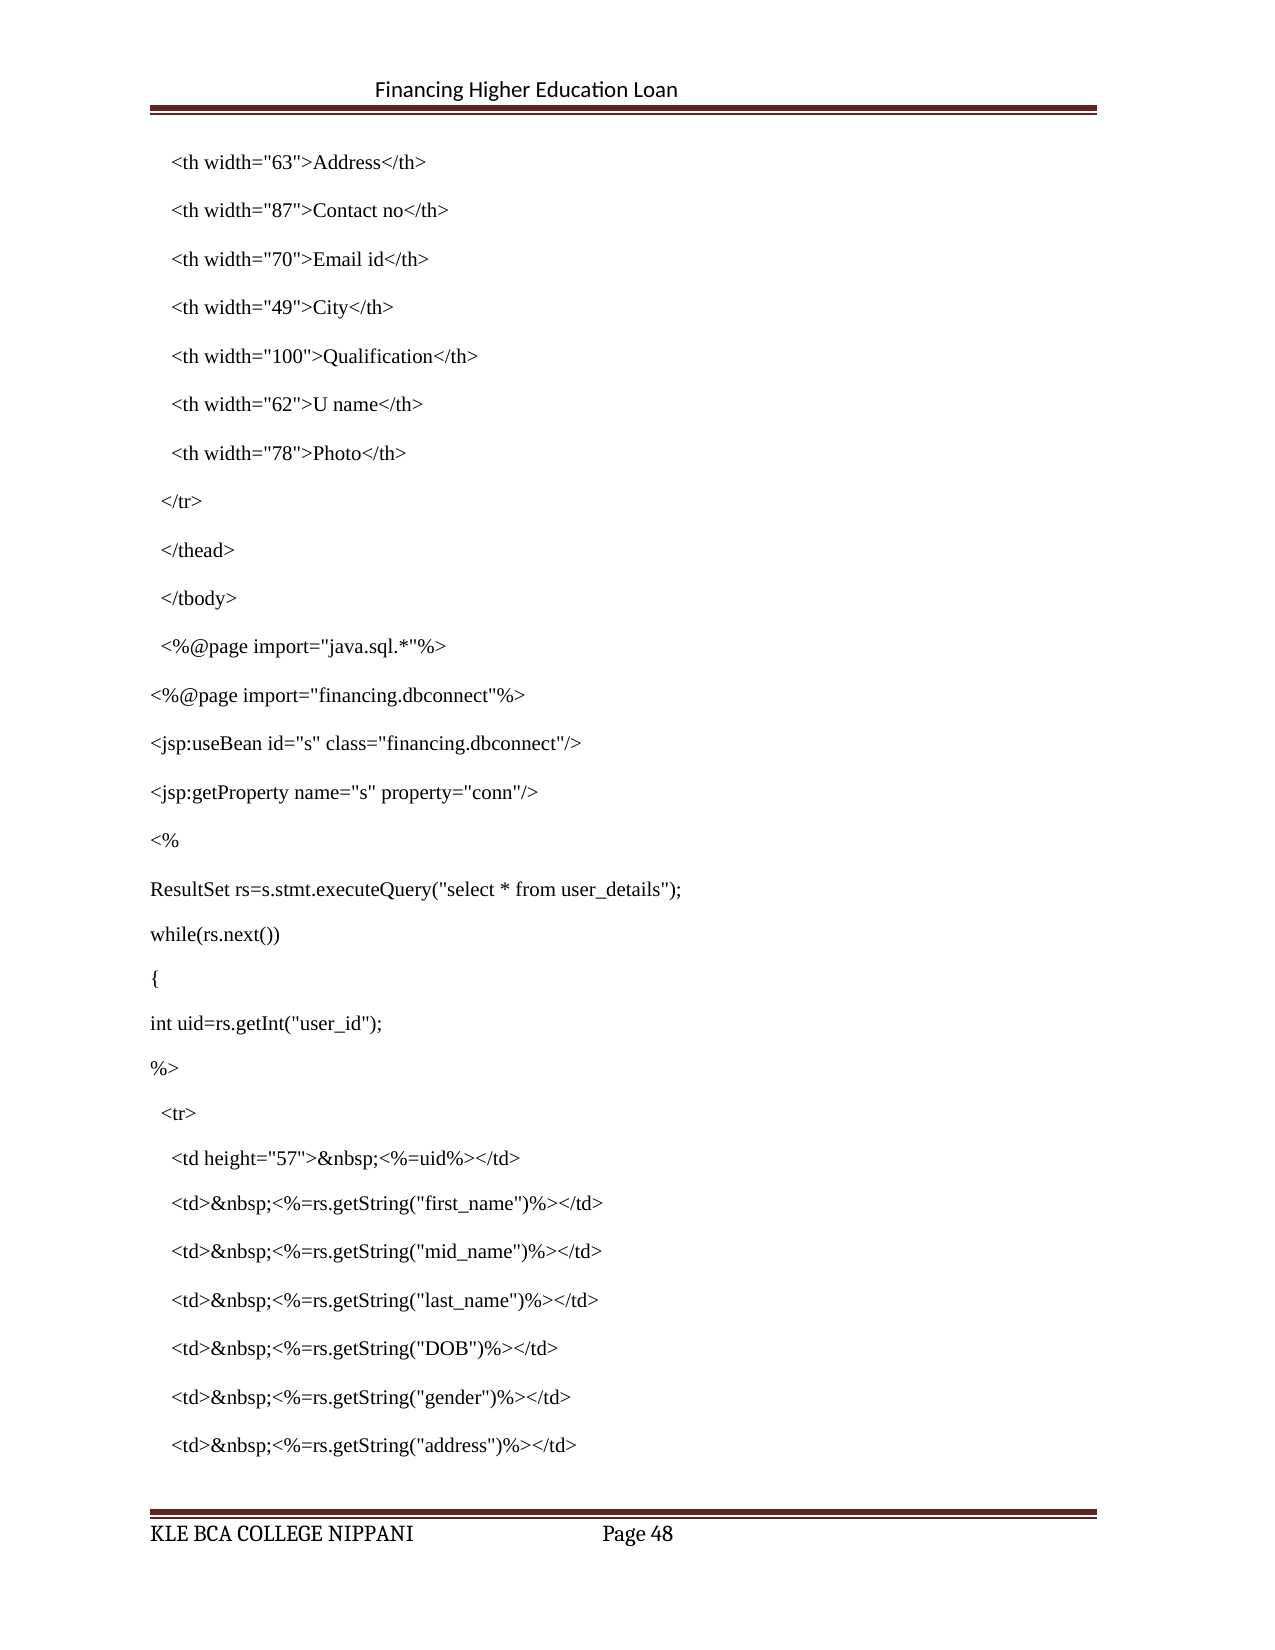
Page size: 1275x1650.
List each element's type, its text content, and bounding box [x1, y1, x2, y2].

text <%@page import="financing.dbconnect"%> [150, 683, 1022, 707]
text </thead> [150, 537, 1022, 562]
text ResultSet rs=s.stmt.executeQuery("select * from user_details"); [150, 877, 1022, 901]
text <tr> [150, 1101, 1022, 1125]
text </tr> [150, 489, 1022, 513]
text <td height="57">&nbsp;<%=uid%></td> [150, 1146, 1022, 1170]
text %> [150, 1056, 1022, 1080]
text <%@page import="java.sql.*"%> [150, 634, 1022, 658]
text <td>&nbsp;<%=rs.getString("address")%></td> [150, 1433, 1022, 1457]
text <td>&nbsp;<%=rs.getString("last_name")%></td> [150, 1288, 1022, 1312]
text <td>&nbsp;<%=rs.getString("gender")%></td> [150, 1384, 1022, 1409]
text int uid=rs.getInt("user_id"); [150, 1011, 1022, 1035]
text <th width="87">Contact no</th> [150, 198, 1022, 222]
text <th width="70">Email id</th> [150, 247, 1022, 271]
text <th width="100">Qualification</th> [150, 344, 1022, 368]
text <jsp:getProperty name="s" property="conn"/> [150, 780, 1022, 804]
text <td>&nbsp;<%=rs.getString("mid_name")%></td> [150, 1239, 1022, 1263]
text <td>&nbsp;<%=rs.getString("DOB")%></td> [150, 1336, 1022, 1360]
text <th width="49">City</th> [150, 295, 1022, 319]
text while(rs.next()) [150, 921, 1022, 946]
text <th width="62">U name</th> [150, 392, 1022, 416]
text <td>&nbsp;<%=rs.getString("first_name")%></td> [150, 1191, 1022, 1215]
text <jsp:useBean id="s" class="financing.dbconnect"/> [150, 731, 1022, 755]
text </tbody> [150, 586, 1022, 610]
text { [150, 966, 1022, 990]
text <th width="63">Address</th> [150, 150, 1022, 174]
text <% [150, 828, 1022, 852]
text <th width="78">Photo</th> [150, 441, 1022, 465]
